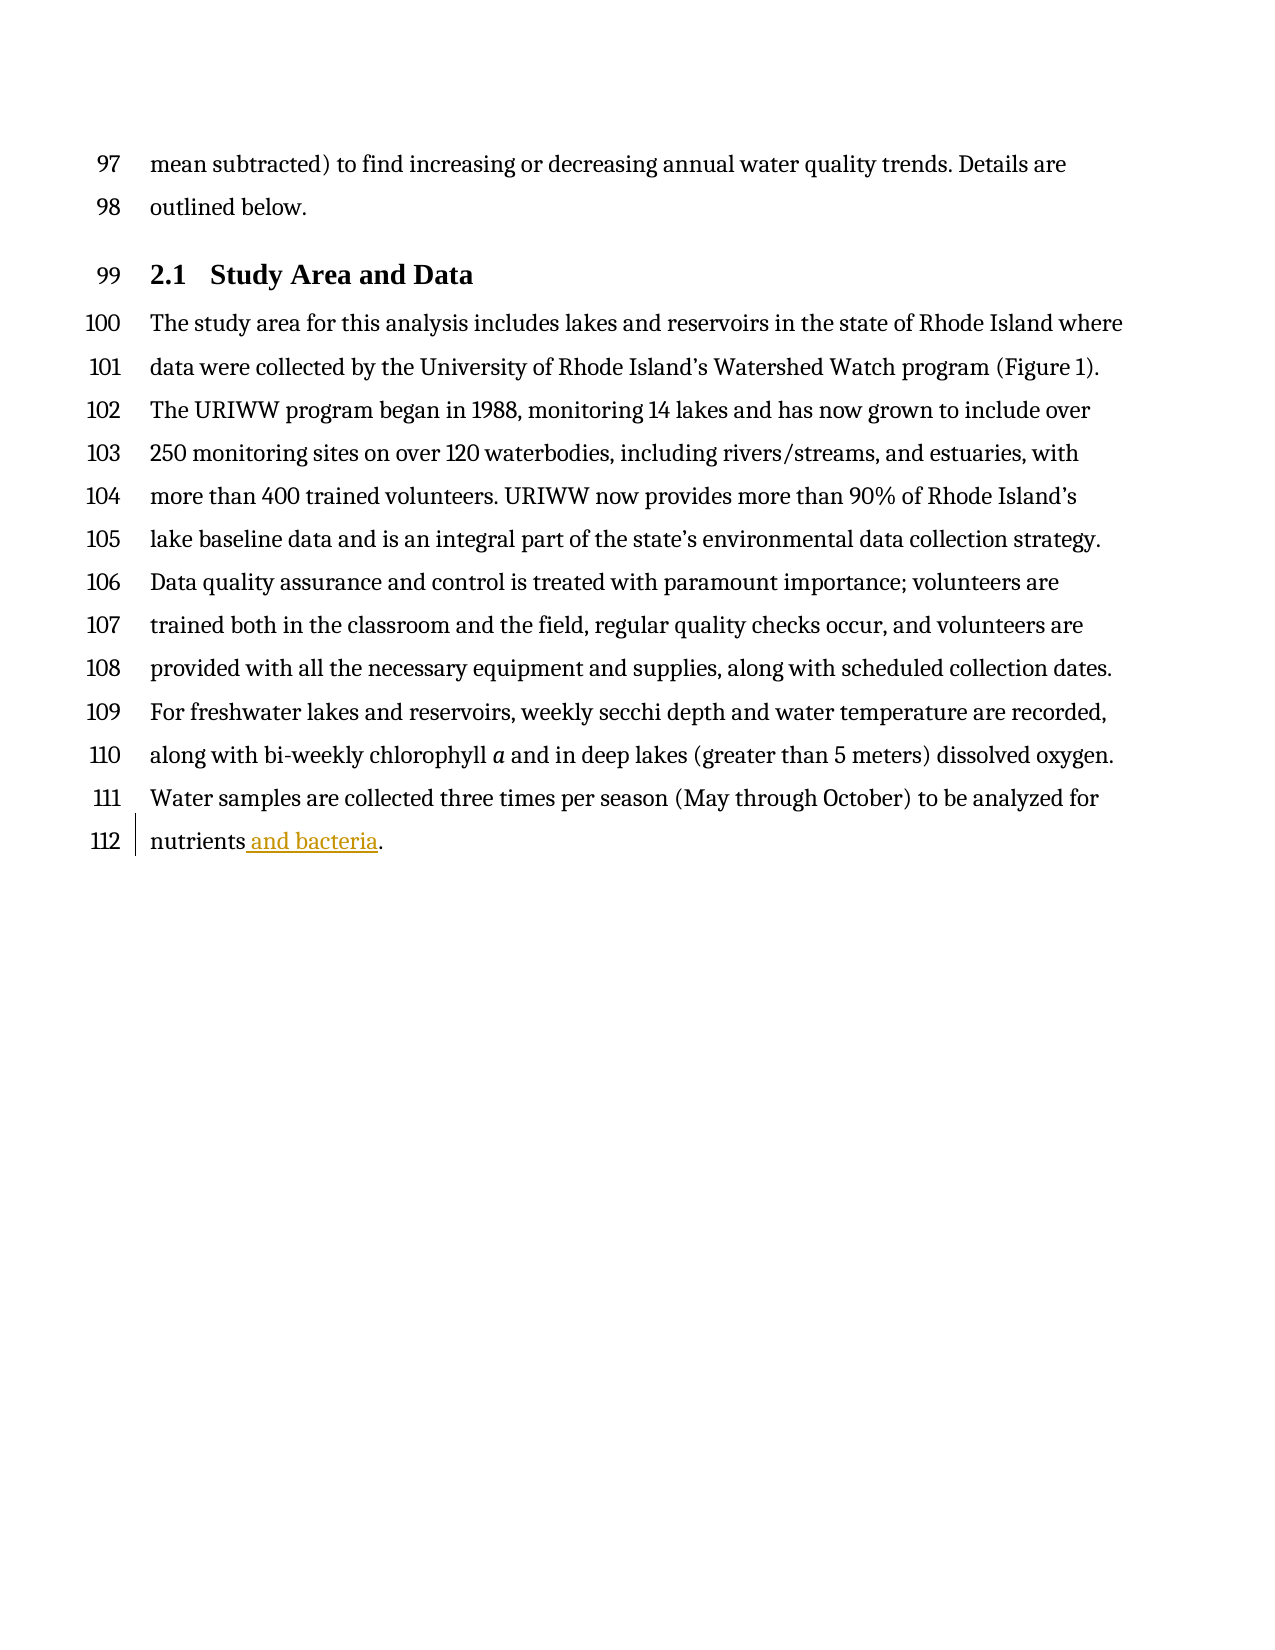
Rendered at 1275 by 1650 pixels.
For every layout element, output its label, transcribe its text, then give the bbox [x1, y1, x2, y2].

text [150, 150, 1125, 222]
subtitle Study Area and Data [150, 257, 1125, 291]
text The study area for this analysis includes lakes and reservoirs in the state of Rhode Island where data were collected by the University of Rhode Island’s Watershed Watch program (Figure 1). The URIWW program began in 1988, monitoring 14 lakes and has now grown to include over 250 monitoring sites on over 120 waterbodies, including rivers/streams, and estuaries, with more than 400 trained volunteers. URIWW now provides more than 90% of Rhode Island’s lake baseline data and is an integral part of the state’s environmental data collection strategy. Data quality assurance and control is treated with paramount importance; volunteers are trained both in the classroom and the field, regular quality checks occur, and volunteers are provided with all the necessary equipment and supplies, along with scheduled collection dates. For freshwater lakes and reservoirs, weekly secchi depth and water temperature are recorded, along with bi-weekly chlorophyll a and in deep lakes (greater than 5 meters) dissolved oxygen. Water samples are collected three times per season (May through October) to be analyzed for nutrients. [150, 309, 1125, 856]
